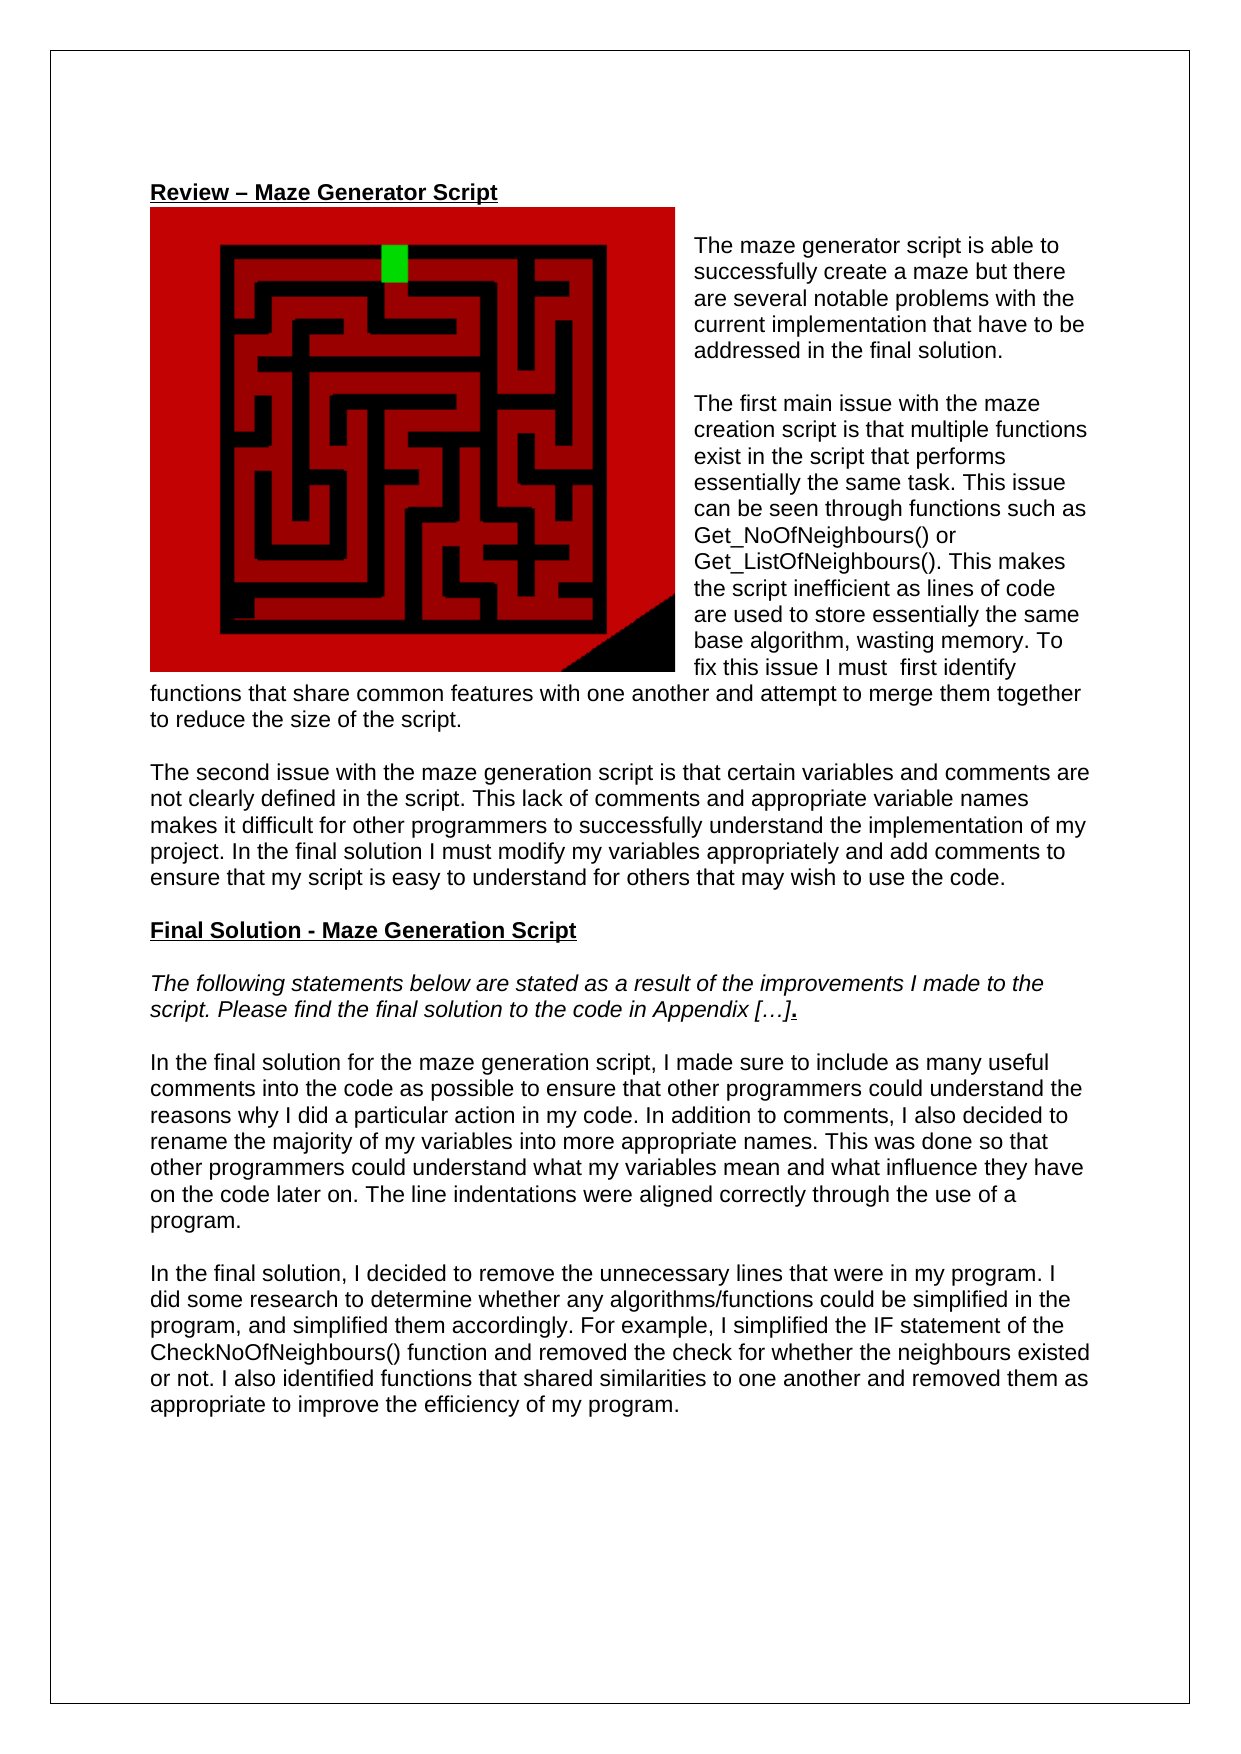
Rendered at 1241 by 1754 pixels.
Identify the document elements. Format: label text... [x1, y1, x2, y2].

picture [150, 207, 675, 672]
text Review – Maze Generator Script The maze generator script is able to successfully create a maze but there are several notable problems with the current implementation that have to be addressed in the final solution. The first main issue with the maze creation script is that multiple functions exist in the script that performs essentially the same task. This issue can be seen through functions such as Get_NoOfNeighbours() or Get_ListOfNeighbours(). This makes the script inefficient as lines of code are used to store essentially the same base algorithm, wasting memory. To fix this issue I must first identify functions that share common features with one another and attempt to merge them together to reduce the size of the script. The second issue with the maze generation script is that certain variables and comments are not clearly defined in the script. This lack of comments and appropriate variable names makes it difficult for other programmers to successfully understand the implementation of my project. In the final solution I must modify my variables appropriately and add comments to ensure that my script is easy to understand for others that may wish to use the code. Final Solution - Maze Generation Script The following statements below are stated as a result of the improvements I made to the script. Please find the final solution to the code in Appendix […]. In the final solution for the maze generation script, I made sure to include as many useful comments into the code as possible to ensure that other programmers could understand the reasons why I did a particular action in my code. In addition to comments, I also decided to rename the majority of my variables into more appropriate names. This was done so that other programmers could understand what my variables mean and what influence they have on the code later on. The line indentations were aligned correctly through the use of a program. In the final solution, I decided to remove the unnecessary lines that were in my program. I did some research to determine whether any algorithms/functions could be simplified in the program, and simplified them accordingly. For example, I simplified the IF statement of the CheckNoOfNeighbours() function and removed the check for whether the neighbours existed or not. I also identified functions that shared similarities to one another and removed them as appropriate to improve the efficiency of my program. [150, 179, 1090, 1418]
